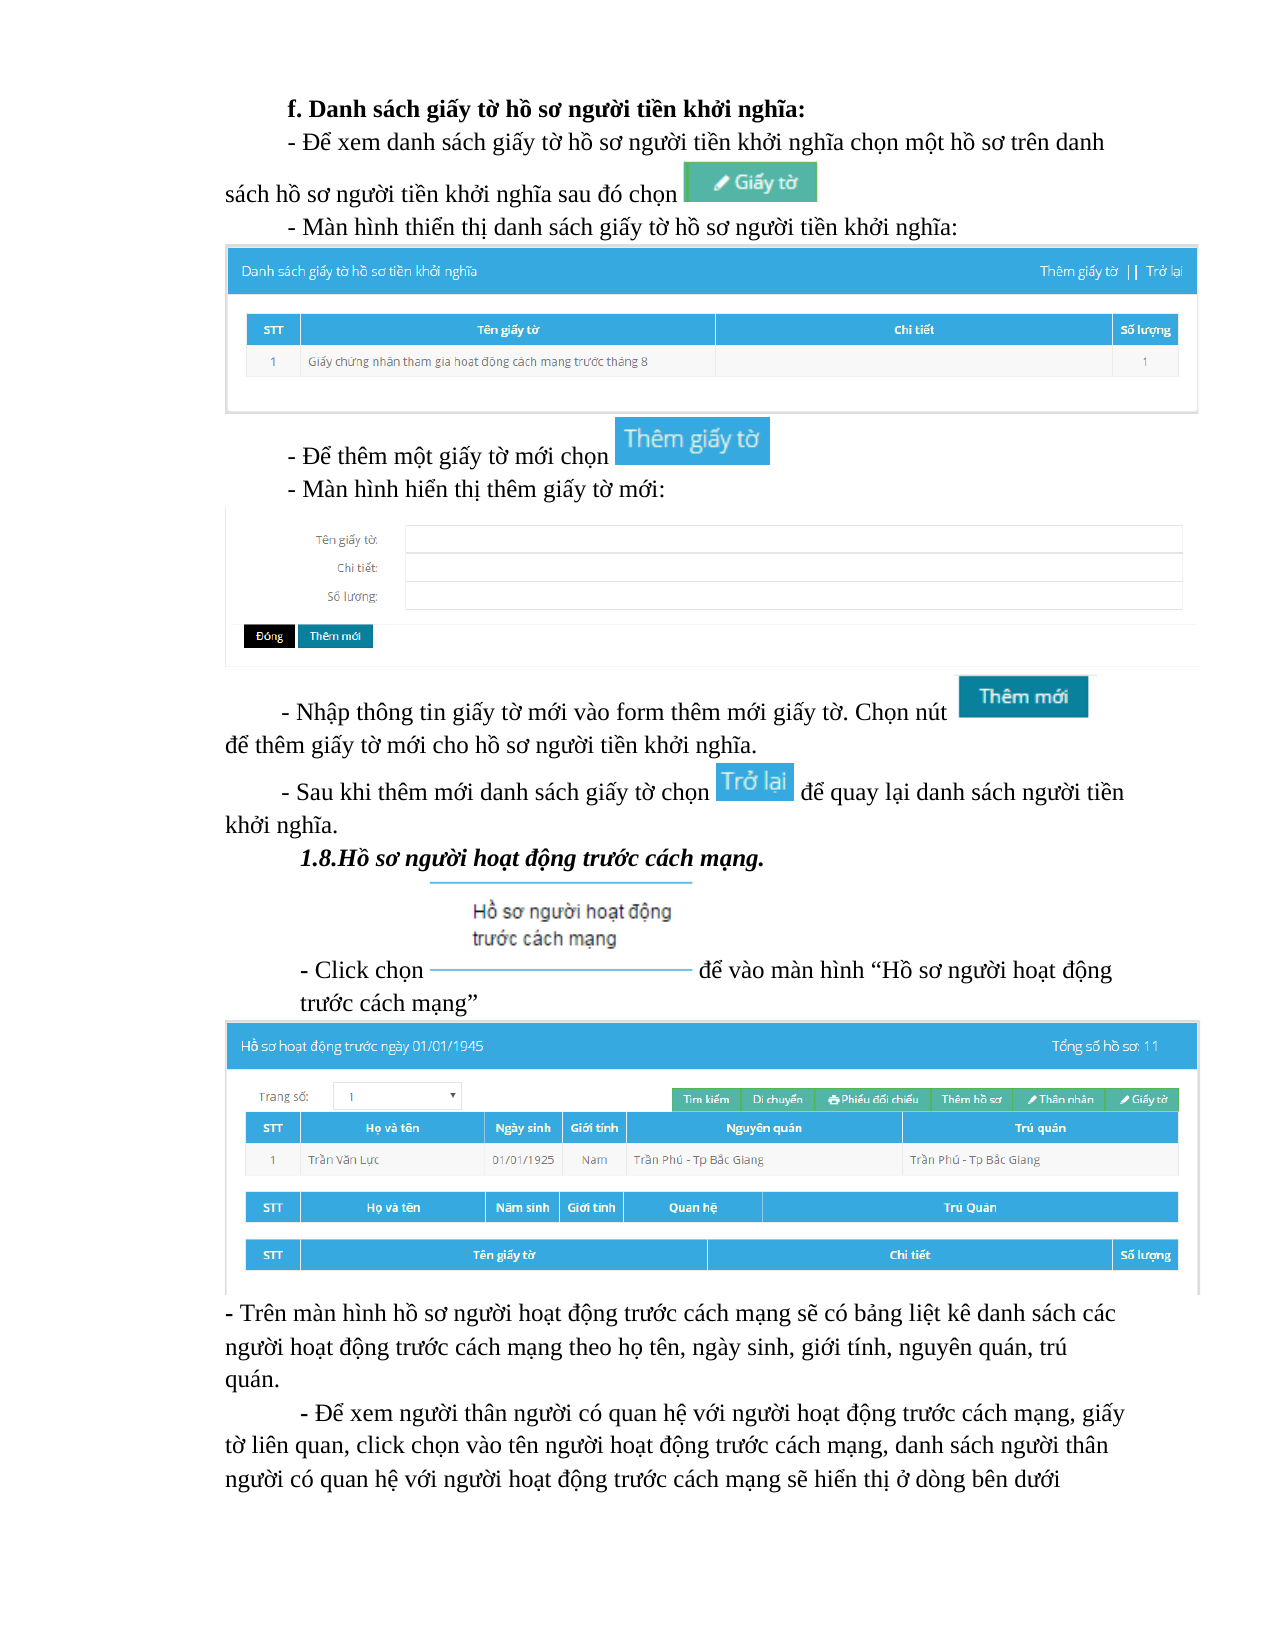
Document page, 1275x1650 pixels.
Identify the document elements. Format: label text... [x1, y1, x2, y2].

picture [225, 1020, 1200, 1295]
list - Để xem người thân người có quan hệ với người hoạt động trước cách mạng, giấy tờ liên quan, click chọn vào tên người hoạt động trước cách mạng, danh sách người thân người có quan hệ với người hoạt động trước cách mạng sẽ hiển thị ở dòng bên dưới [225, 1398, 1125, 1492]
picture [953, 670, 1098, 721]
list - Màn hình thiển thị danh sách giấy tờ hồ sơ người tiền khởi nghĩa: [225, 212, 1125, 244]
picture [716, 763, 794, 801]
list f. Danh sách giấy tờ hồ sơ người tiền khởi nghĩa: [225, 94, 1125, 122]
picture [225, 507, 1200, 667]
picture [429, 876, 693, 979]
list - Click chọn để vào màn hình “Hồ sơ người hoạt động trước cách mạng” [300, 877, 1125, 1017]
list - Để xem danh sách giấy tờ hồ sơ người tiền khởi nghĩa chọn một hồ sơ trên danh sách hồ sơ người tiền khởi nghĩa sau đó chọn [225, 127, 1125, 207]
picture [683, 159, 818, 202]
picture [615, 417, 770, 465]
list - Trên màn hình hồ sơ người hoạt động trước cách mạng sẽ có bảng liệt kê danh sách các người hoạt động trước cách mạng theo họ tên, ngày sinh, giới tính, nguyên quán, trú quán. [225, 1295, 1125, 1393]
list - Sau khi thêm mới danh sách giấy tờ chọn để quay lại danh sách người tiền khởi nghĩa. [225, 763, 1125, 839]
list - Để thêm một giấy tờ mới chọn [225, 417, 1125, 470]
list - Màn hình hiển thị thêm giấy tờ mới: [225, 474, 1125, 503]
list - Nhập thông tin giấy tờ mới vào form thêm mới giấy tờ. Chọn nút để thêm giấy tờ mới cho hồ sơ người tiền khởi nghĩa. [225, 671, 1125, 759]
picture [225, 244, 1199, 414]
list 1.8.Hồ sơ người hoạt động trước cách mạng. [300, 843, 1125, 872]
